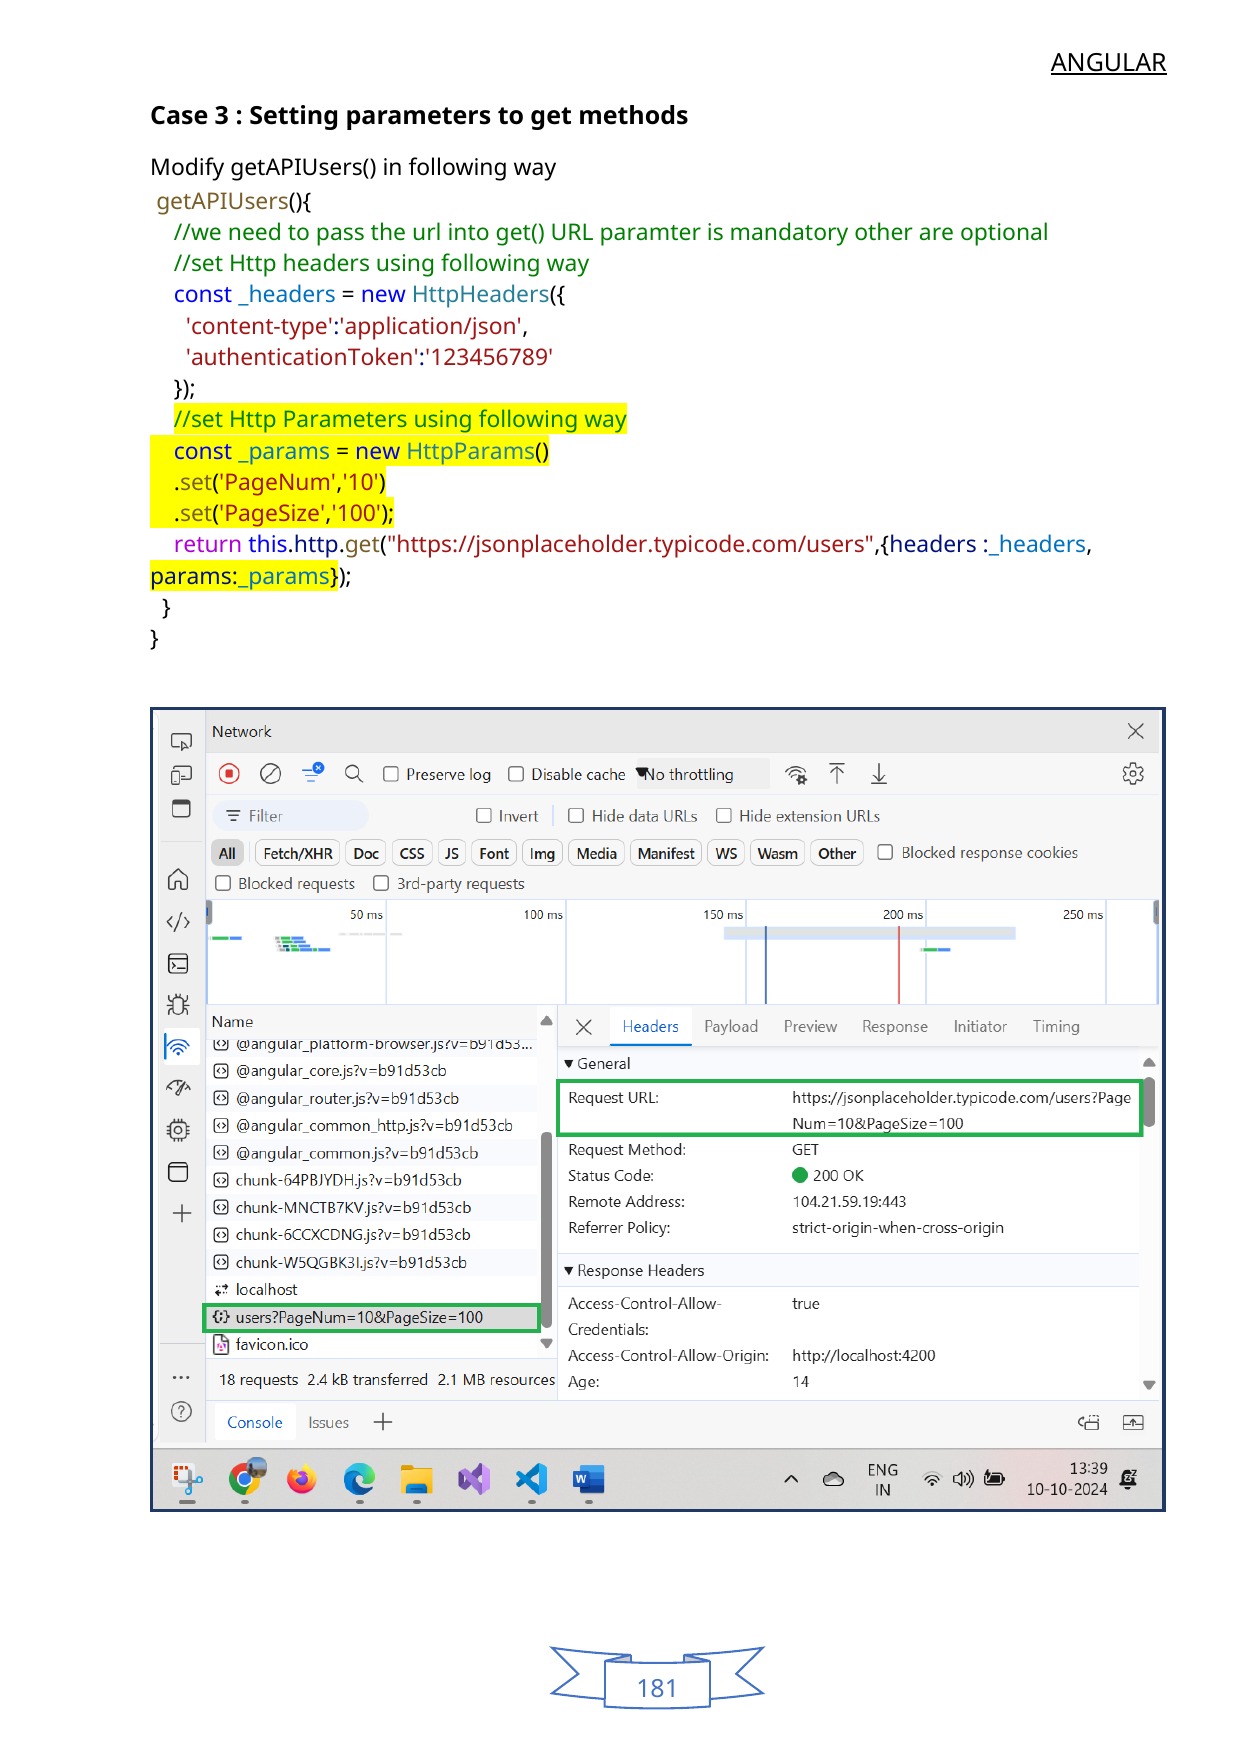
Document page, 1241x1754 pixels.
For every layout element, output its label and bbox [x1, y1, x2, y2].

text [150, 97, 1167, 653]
picture [153, 710, 1162, 1509]
